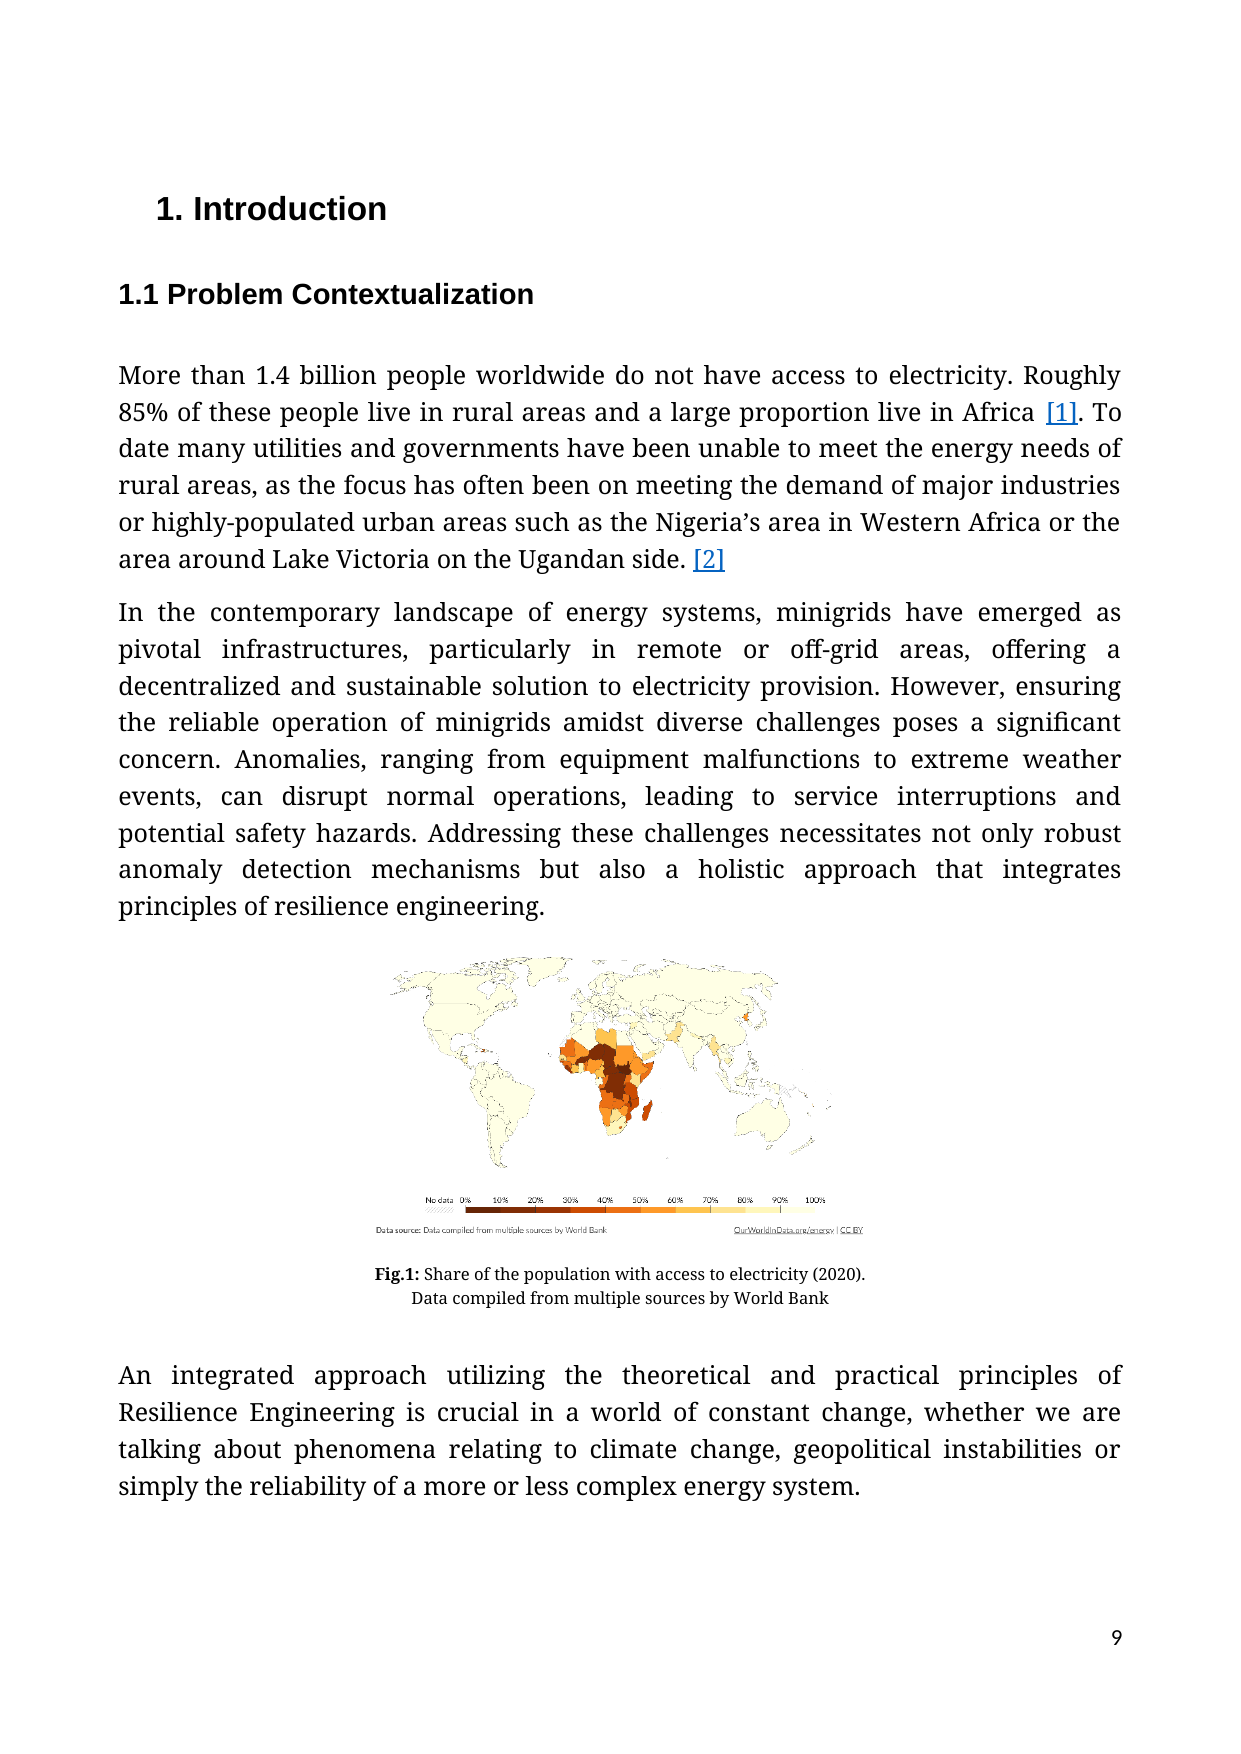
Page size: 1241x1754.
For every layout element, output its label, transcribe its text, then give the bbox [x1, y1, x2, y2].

text An integrated approach utilizing the theoretical and practical principles of Resilience Engineering is crucial in a world of constant change, whether we are talking about phenomena relating to climate change, geopolitical instabilities or simply the reliability of a more or less complex energy system. [118, 1358, 1122, 1502]
text Fig.1: Share of the population with access to electricity (2020). [118, 1262, 1122, 1285]
subtitle 1.1 Problem Contextualization [118, 277, 1122, 311]
text Data compiled from multiple sources by World Bank [118, 1287, 1122, 1309]
text More than 1.4 billion people worldwide do not have access to electricity. Roughly 85% of these people live in rural areas and a large proportion live in Africa [1]. To date many utilities and governments have been unable to meet the energy needs of rural areas, as the focus has often been on meeting the demand of major industries or highly-populated urban areas such as the Nigeria’s area in Western Africa or the area around Lake Victoria on the Ugandan side. [2] [118, 357, 1122, 575]
subtitle Introduction [156, 189, 1122, 228]
text In the contemporary landscape of energy systems, minigrids have emerged as pivotal infrastructures, particularly in remote or off-grid areas, offering a decentralized and sustainable solution to electricity provision. However, ensuring the reliable operation of minigrids amidst diverse challenges poses a significant concern. Anomalies, ranging from equipment malfunctions to extreme weather events, can disrupt normal operations, leading to service interruptions and potential safety hazards. Addressing these challenges necessitates not only robust anomaly detection mechanisms but also a holistic approach that integrates principles of resilience engineering. [118, 595, 1122, 923]
picture [366, 942, 874, 1244]
